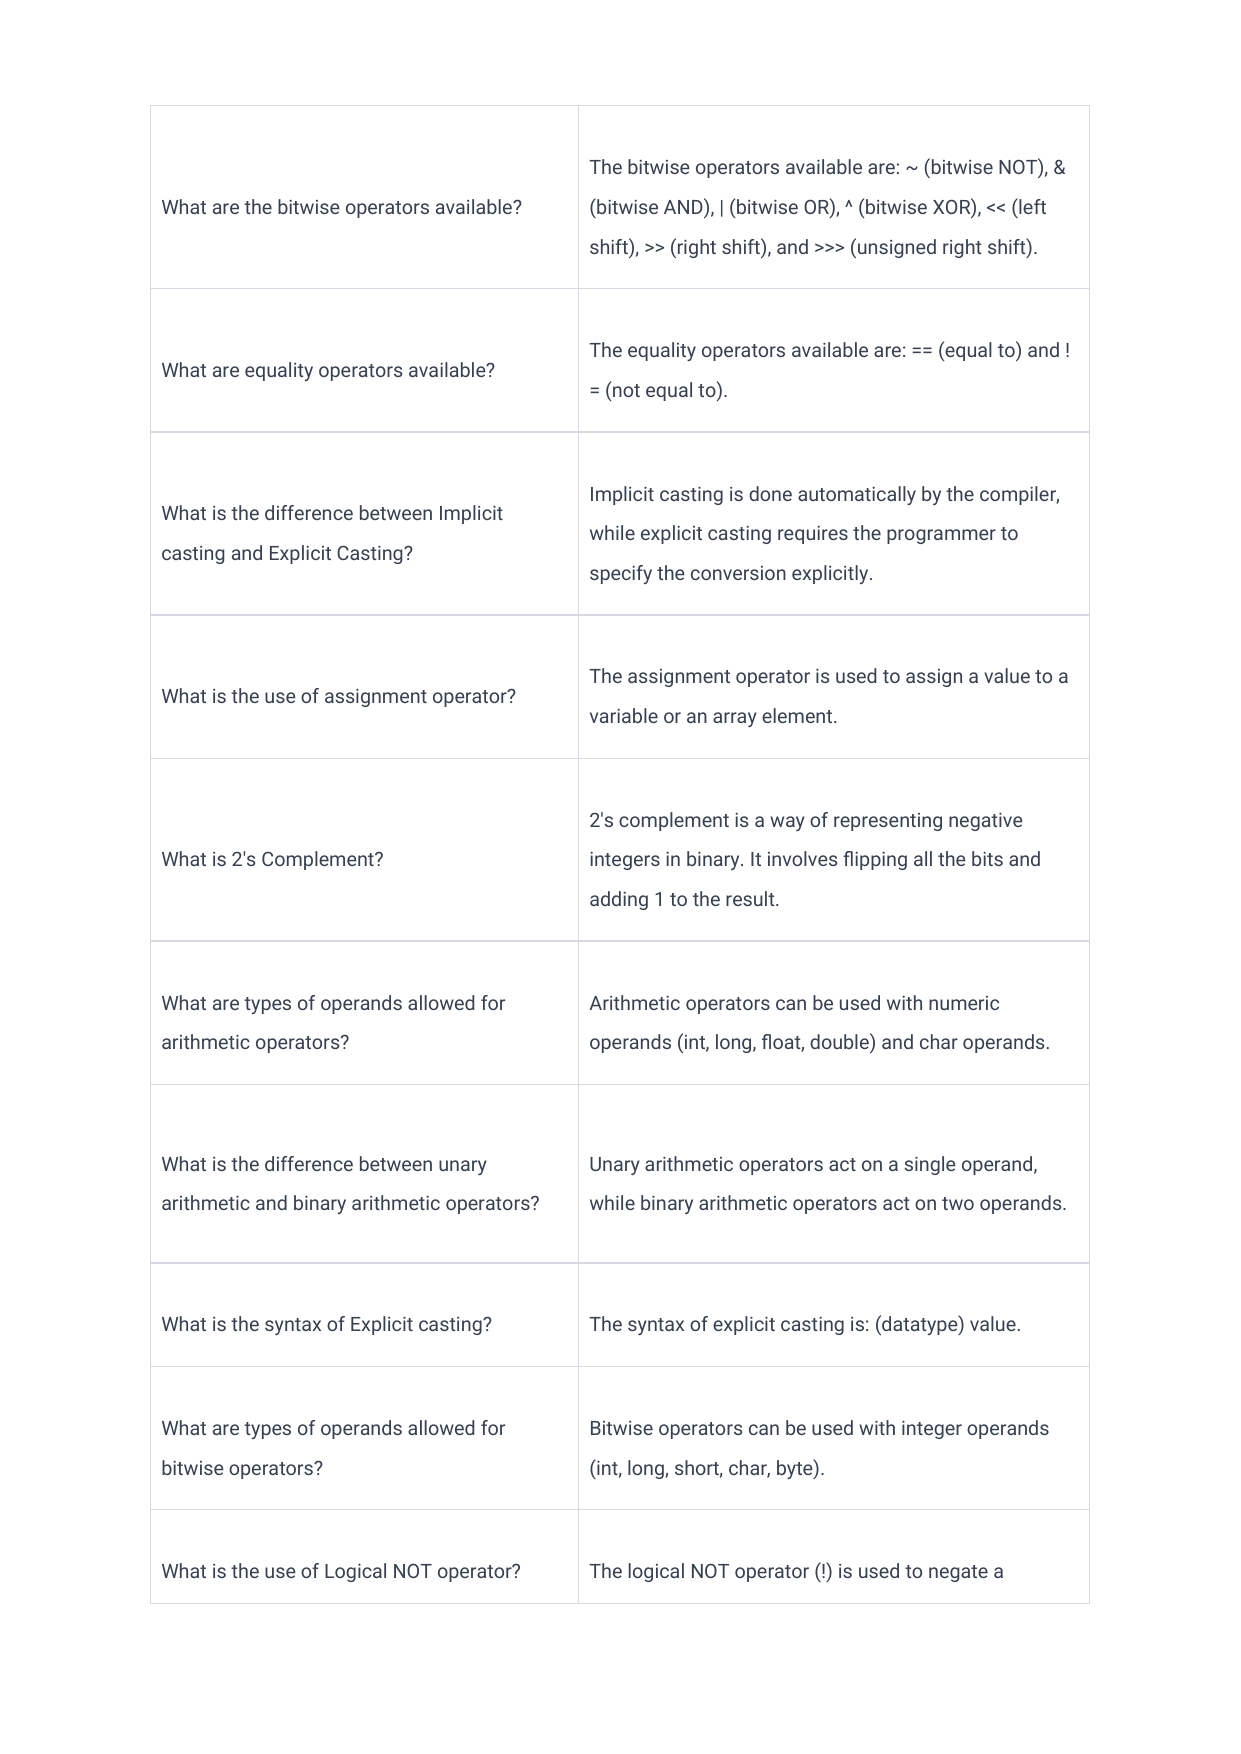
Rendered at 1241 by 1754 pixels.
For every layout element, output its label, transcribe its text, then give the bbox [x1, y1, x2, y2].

table_cell What is the use of assignment operator? [151, 616, 578, 757]
table_cell Arithmetic operators can be used with numeric operands (int, long, float, double) and char operands. [579, 942, 1089, 1084]
table_cell What is the syntax of Explicit casting? [151, 1264, 578, 1366]
table_cell The bitwise operators available are: ~ (bitwise NOT), & (bitwise AND), | (bitwise OR), ^ (bitwise XOR), << (left shift), >> (right shift), and >>> (unsigned right shift). [579, 106, 1089, 288]
table_cell Unary arithmetic operators act on a single operand, while binary arithmetic operators act on two operands. [579, 1085, 1089, 1262]
table_cell The syntax of explicit casting is: (datatype) value. [579, 1264, 1089, 1366]
table_cell What are types of operands allowed for arithmetic operators? [151, 942, 578, 1084]
table_cell What are the bitwise operators available? [151, 106, 578, 288]
table_cell What is the difference between Implicit casting and Explicit Casting? [151, 433, 578, 614]
table_cell What are types of operands allowed for bitwise operators? [151, 1367, 578, 1509]
table_cell What is 2's Complement? [151, 759, 578, 940]
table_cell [579, 1510, 1089, 1603]
table_cell What is the difference between unary arithmetic and binary arithmetic operators? [151, 1085, 578, 1262]
table_cell The assignment operator is used to assign a value to a variable or an array element. [579, 616, 1089, 757]
table_cell Implicit casting is done automatically by the compiler, while explicit casting requires the programmer to specify the conversion explicitly. [579, 433, 1089, 614]
table_cell The equality operators available are: == (equal to) and != (not equal to). [579, 289, 1089, 431]
table_cell What are equality operators available? [151, 289, 578, 431]
table_cell 2's complement is a way of representing negative integers in binary. It involves flipping all the bits and adding 1 to the result. [579, 759, 1089, 940]
table_cell Bitwise operators can be used with integer operands (int, long, short, char, byte). [579, 1367, 1089, 1509]
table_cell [151, 1510, 578, 1603]
